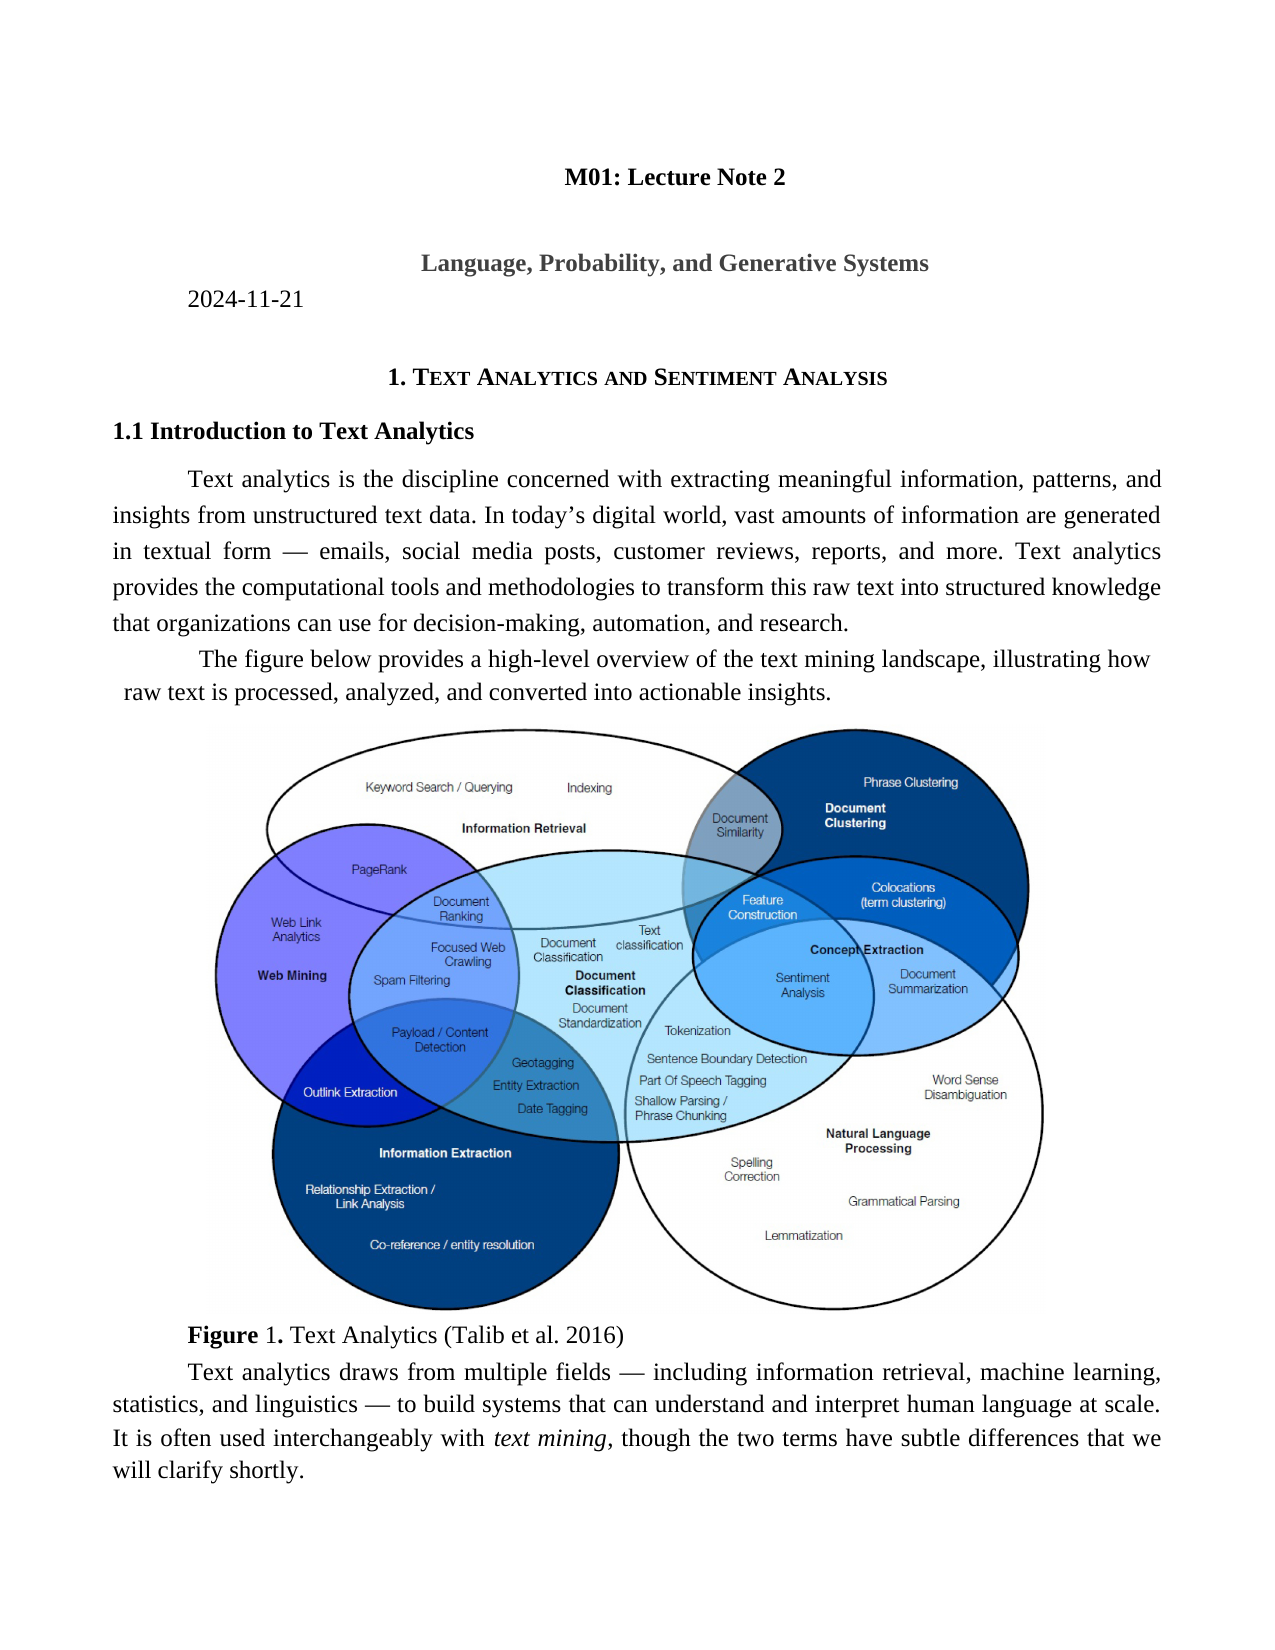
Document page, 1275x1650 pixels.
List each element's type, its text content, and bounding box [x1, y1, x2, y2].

title M01: Lecture Note 2 [112, 162, 1162, 191]
subtitle 1. Text Analytics and Sentiment Analysis [112, 362, 1162, 391]
text Text analytics draws from multiple fields — including information retrieval, machine learning, statistics, and linguistics — to build systems that can understand and interpret human language at scale. It is often used interchangeably with text mining, though the two terms have subtle differences that we will clarify shortly. [112, 1357, 1162, 1484]
subtitle Language, Probability, and Generative Systems [112, 248, 1162, 277]
subtitle 1.1 Introduction to Text Analytics [112, 416, 1162, 444]
text The figure below provides a high‑level overview of the text mining landscape, illustrating how raw text is processed, analyzed, and converted into actionable insights. [124, 644, 1151, 706]
picture [206, 724, 1047, 1314]
table_header Figure 1. Text Analytics (Talib et al. 2016) [113, 644, 1162, 724]
